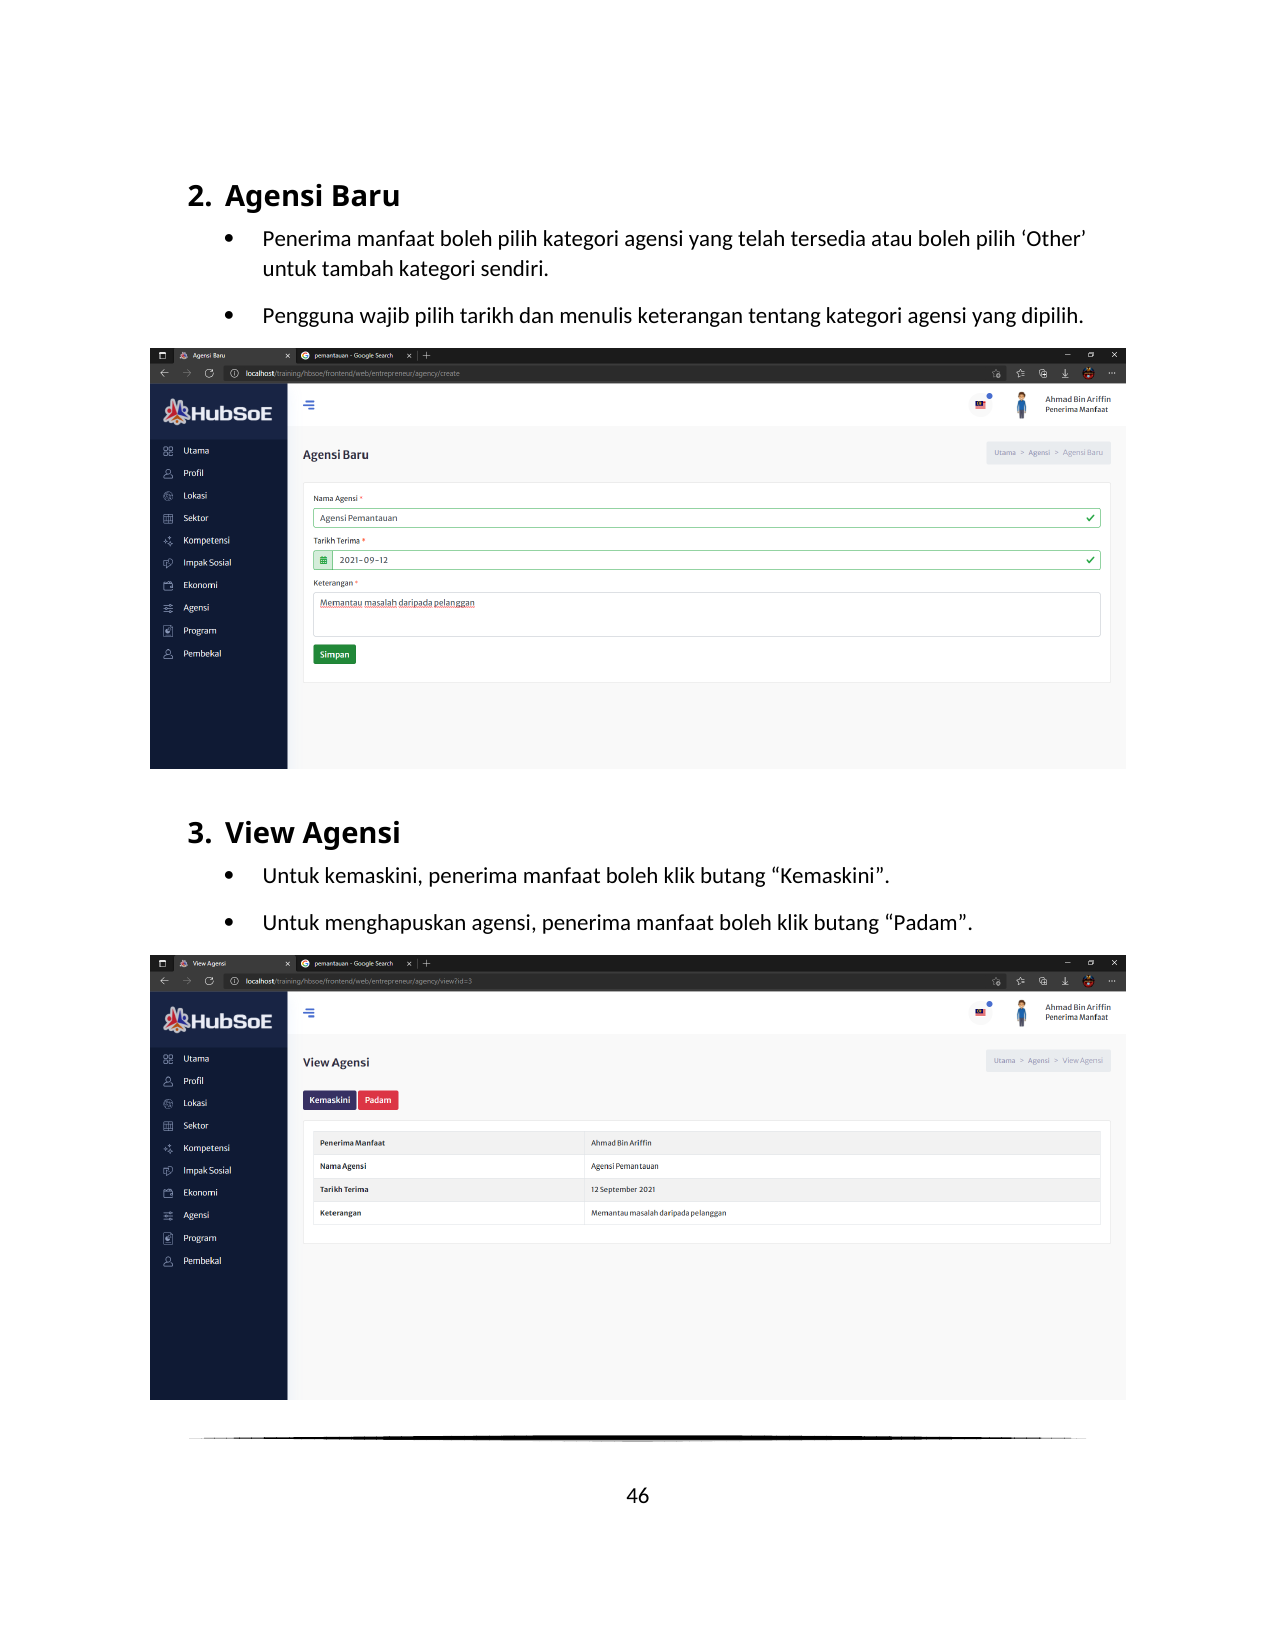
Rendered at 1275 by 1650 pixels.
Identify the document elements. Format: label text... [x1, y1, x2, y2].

list Untuk menghapuskan agensi, penerima manfaat boleh klik butang “Padam”. [225, 908, 1125, 936]
list Penerima manfaat boleh pilih kategori agensi yang telah tersedia atau boleh pilih ‘Other’ untuk tambah kategori sendiri. [225, 224, 1125, 282]
subtitle Agensi Baru [187, 175, 1125, 215]
picture [150, 955, 1126, 1400]
picture [189, 1434, 1087, 1442]
picture [150, 348, 1126, 769]
list Pengguna wajib pilih tarikh dan menulis keterangan tentang kategori agensi yang dipilih. [225, 301, 1125, 329]
subtitle View Agensi [187, 812, 1125, 852]
list Untuk kemaskini, penerima manfaat boleh klik butang “Kemaskini”. [225, 861, 1125, 889]
